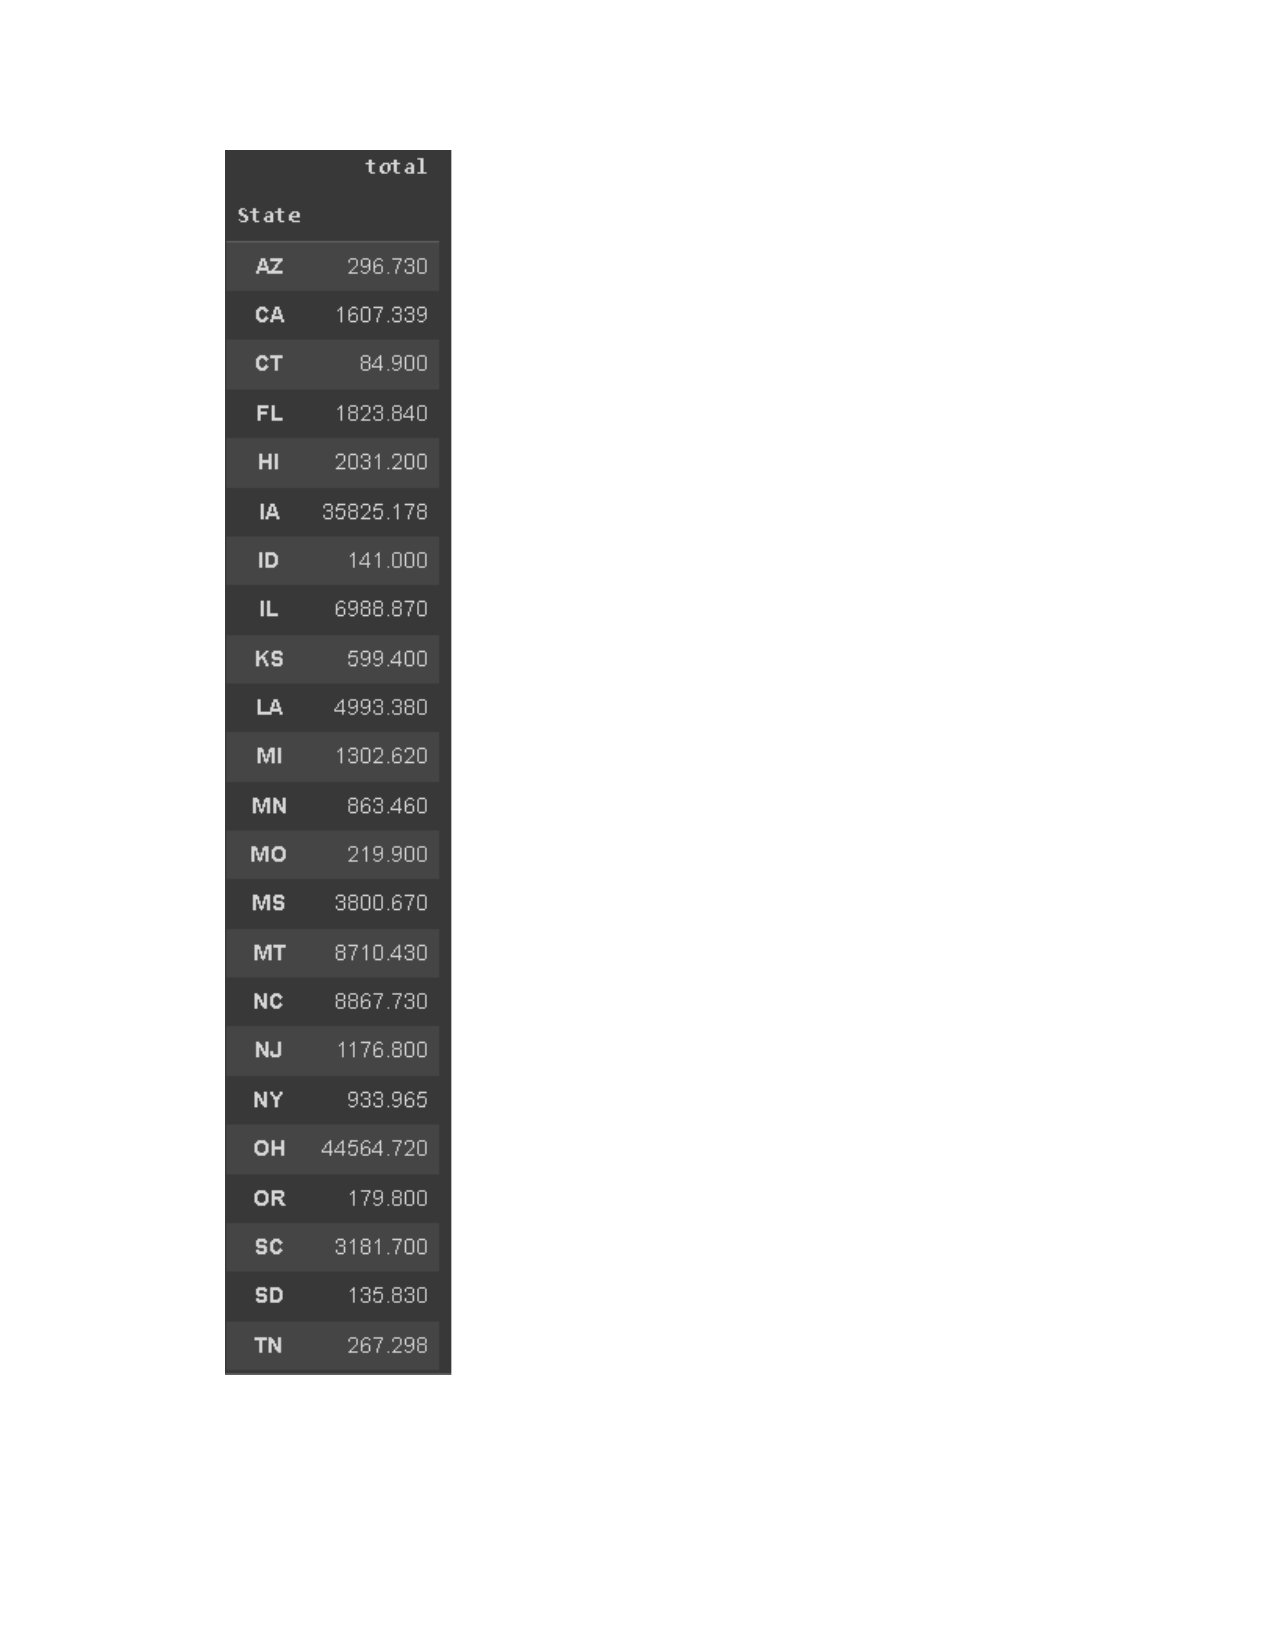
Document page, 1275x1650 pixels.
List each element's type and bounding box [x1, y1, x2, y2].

picture [225, 150, 452, 1375]
